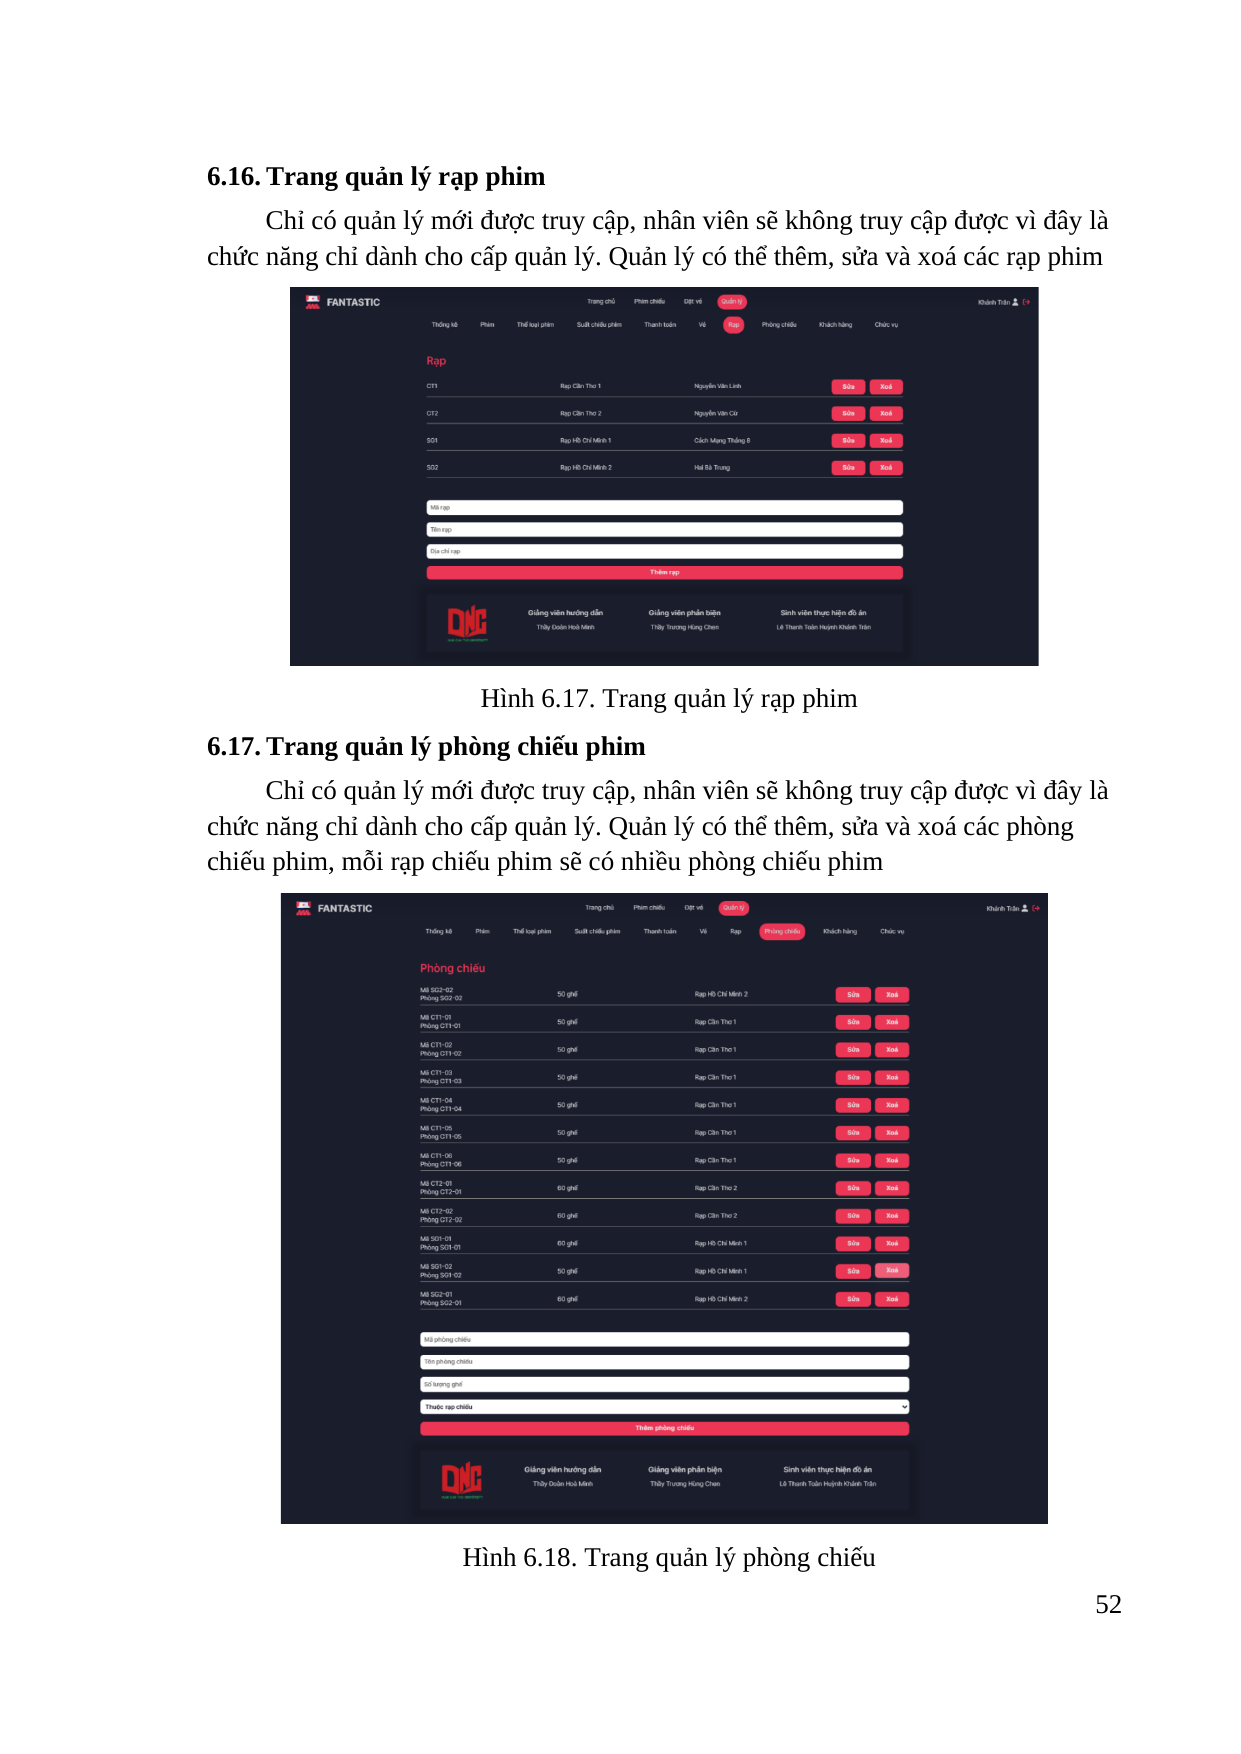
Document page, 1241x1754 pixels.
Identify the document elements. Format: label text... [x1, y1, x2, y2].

text Chỉ có quản lý mới được truy cập, nhân viên sẽ không truy cập được vì đây là chức năng chỉ dành cho cấp quản lý. Quản lý có thể thêm, sửa và xoá các phòng chiếu phim, mỗi rạp chiếu phim sẽ có nhiều phòng chiếu phim [207, 774, 1122, 877]
subtitle Trang quản lý rạp phim [207, 160, 1107, 191]
picture [290, 287, 1039, 666]
text Hình 6.17. Trang quản lý rạp phim [207, 682, 1122, 713]
text Chỉ có quản lý mới được truy cập, nhân viên sẽ không truy cập được vì đây là chức năng chỉ dành cho cấp quản lý. Quản lý có thể thêm, sửa và xoá các rạp phim [207, 204, 1122, 271]
picture [280, 893, 1048, 1524]
text Hình 6.18. Trang quản lý phòng chiếu [207, 1541, 1122, 1572]
subtitle Trang quản lý phòng chiếu phim [207, 730, 1107, 762]
